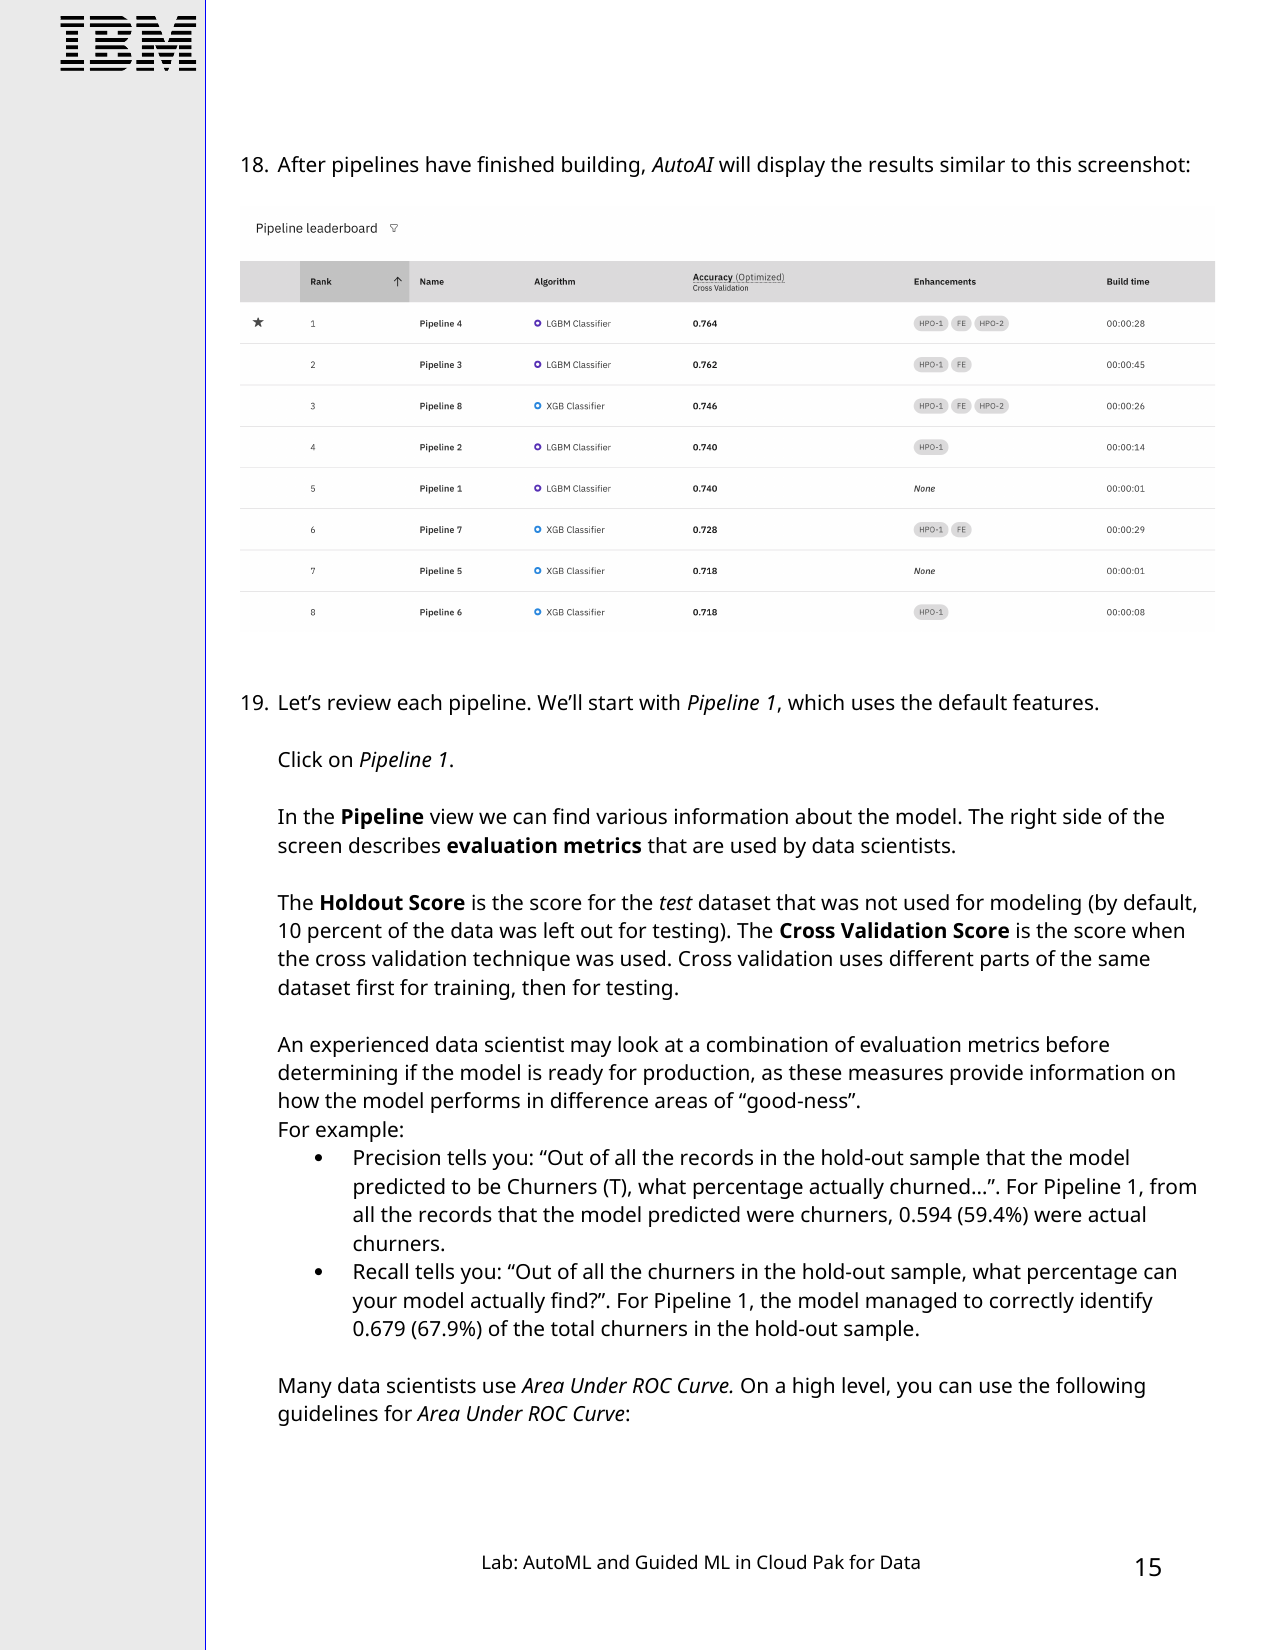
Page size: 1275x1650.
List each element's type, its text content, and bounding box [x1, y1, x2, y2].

text An experienced data scientist may look at a combination of evaluation metrics before determining if the model is ready for production, as these measures provide information on how the model performs in difference areas of “good-ness”. [277, 1030, 1200, 1115]
list After pipelines have finished building, AutoAI will display the results similar to this screenshot: [240, 150, 1200, 178]
picture [240, 206, 1216, 632]
list Let’s review each pipeline. We’ll start with Pipeline 1, which uses the default features. [240, 688, 1200, 717]
list Recall tells you: “Out of all the churners in the hold-out sample, what percentage can your model actually find?”. For Pipeline 1, the model managed to correctly identify 0.679 (67.9%) of the total churners in the hold-out sample. [315, 1257, 1200, 1343]
text Click on Pipeline 1. [277, 745, 1200, 774]
text For example: [277, 1115, 1200, 1143]
picture [60, 16, 197, 71]
text The Holdout Score is the score for the test dataset that was not used for modeling (by default, 10 percent of the data was left out for testing). The Cross Validation Score is the score when the cross validation technique was used. Cross validation uses different parts of the same dataset first for training, then for testing. [277, 888, 1200, 1001]
list Precision tells you: “Out of all the records in the hold-out sample that the model predicted to be Churners (T), what percentage actually churned…”. For Pipeline 1, from all the records that the model predicted were churners, 0.594 (59.4%) were actual churners. [315, 1143, 1200, 1257]
text In the Pipeline view we can find various information about the model. The right side of the screen describes evaluation metrics that are used by data scientists. [277, 802, 1200, 859]
text Many data scientists use Area Under ROC Curve. On a high level, you can use the following guidelines for Area Under ROC Curve: [277, 1371, 1200, 1428]
